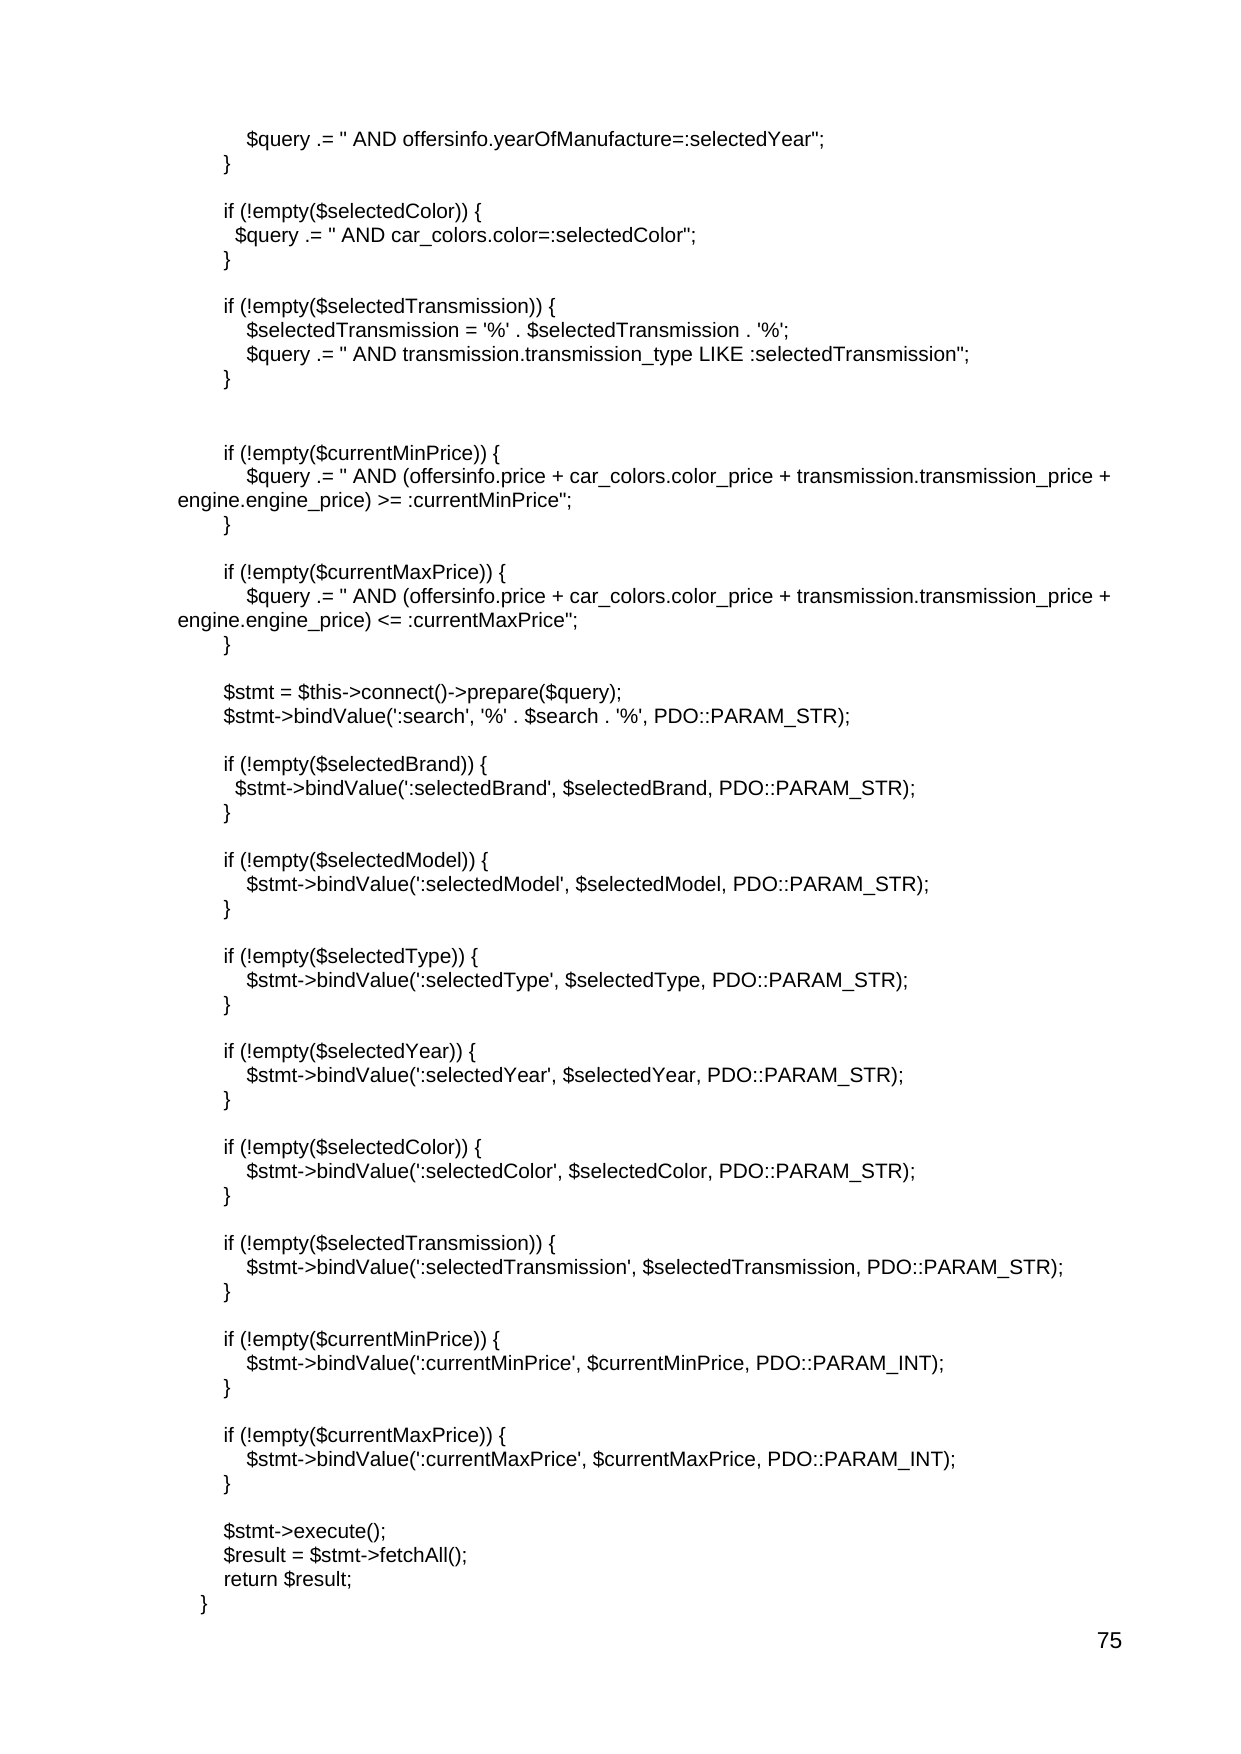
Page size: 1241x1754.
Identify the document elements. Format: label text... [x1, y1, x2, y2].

text $stmt->bindValue(':selectedColor', $selectedColor, PDO::PARAM_STR); [177, 1159, 1122, 1183]
text if (!empty($currentMaxPrice)) { [177, 560, 1122, 584]
text } [177, 1590, 1122, 1614]
text $stmt->bindValue(':selectedModel', $selectedModel, PDO::PARAM_STR); [177, 872, 1122, 896]
text } [177, 1183, 1122, 1207]
text } [177, 246, 1122, 270]
text if (!empty($selectedTransmission)) { [177, 294, 1122, 318]
text $stmt->bindValue(':selectedBrand', $selectedBrand, PDO::PARAM_STR); [177, 776, 1122, 800]
text if (!empty($selectedColor)) { [177, 1135, 1122, 1159]
text $selectedTransmission = '%' . $selectedTransmission . '%'; [177, 318, 1122, 342]
text if (!empty($currentMinPrice)) { [177, 1327, 1122, 1351]
text if (!empty($selectedColor)) { [177, 198, 1122, 222]
text $stmt->execute(); [177, 1518, 1122, 1542]
text } [177, 512, 1122, 536]
text $query .= " AND (offersinfo.price + car_colors.color_price + transmission.transmission_price + engine.engine_price) >= :currentMinPrice"; [177, 464, 1122, 512]
text $stmt->bindValue(':selectedTransmission', $selectedTransmission, PDO::PARAM_STR); [177, 1255, 1122, 1279]
text if (!empty($selectedTransmission)) { [177, 1231, 1122, 1255]
text $result = $stmt->fetchAll(); [177, 1542, 1122, 1566]
text } [177, 366, 1122, 390]
text $query .= " AND transmission.transmission_type LIKE :selectedTransmission"; [177, 342, 1122, 366]
text return $result; [177, 1566, 1122, 1590]
text if (!empty($selectedBrand)) { [177, 752, 1122, 776]
text $stmt->bindValue(':currentMinPrice', $currentMinPrice, PDO::PARAM_INT); [177, 1351, 1122, 1375]
text } [177, 1375, 1122, 1399]
text if (!empty($currentMaxPrice)) { [177, 1423, 1122, 1447]
text } [177, 1471, 1122, 1494]
text } [177, 800, 1122, 824]
text $query .= " AND offersinfo.yearOfManufacture=:selectedYear"; [177, 127, 1122, 151]
text $stmt->bindValue(':currentMaxPrice', $currentMaxPrice, PDO::PARAM_INT); [177, 1447, 1122, 1471]
text } [177, 632, 1122, 656]
text if (!empty($selectedYear)) { [177, 1039, 1122, 1063]
text } [177, 151, 1122, 174]
text $stmt->bindValue(':selectedYear', $selectedYear, PDO::PARAM_STR); [177, 1063, 1122, 1087]
text $stmt->bindValue(':selectedType', $selectedType, PDO::PARAM_STR); [177, 967, 1122, 991]
text $stmt = $this->connect()->prepare($query); [177, 680, 1122, 704]
text if (!empty($selectedModel)) { [177, 848, 1122, 872]
text if (!empty($currentMinPrice)) { [177, 440, 1122, 464]
text } [177, 896, 1122, 919]
text } [177, 1279, 1122, 1303]
text $query .= " AND (offersinfo.price + car_colors.color_price + transmission.transmission_price + engine.engine_price) <= :currentMaxPrice"; [177, 584, 1122, 632]
text $stmt->bindValue(':search', '%' . $search . '%', PDO::PARAM_STR); [177, 704, 1122, 728]
text $query .= " AND car_colors.color=:selectedColor"; [177, 222, 1122, 246]
text } [177, 991, 1122, 1015]
text } [177, 1087, 1122, 1111]
text if (!empty($selectedType)) { [177, 943, 1122, 967]
